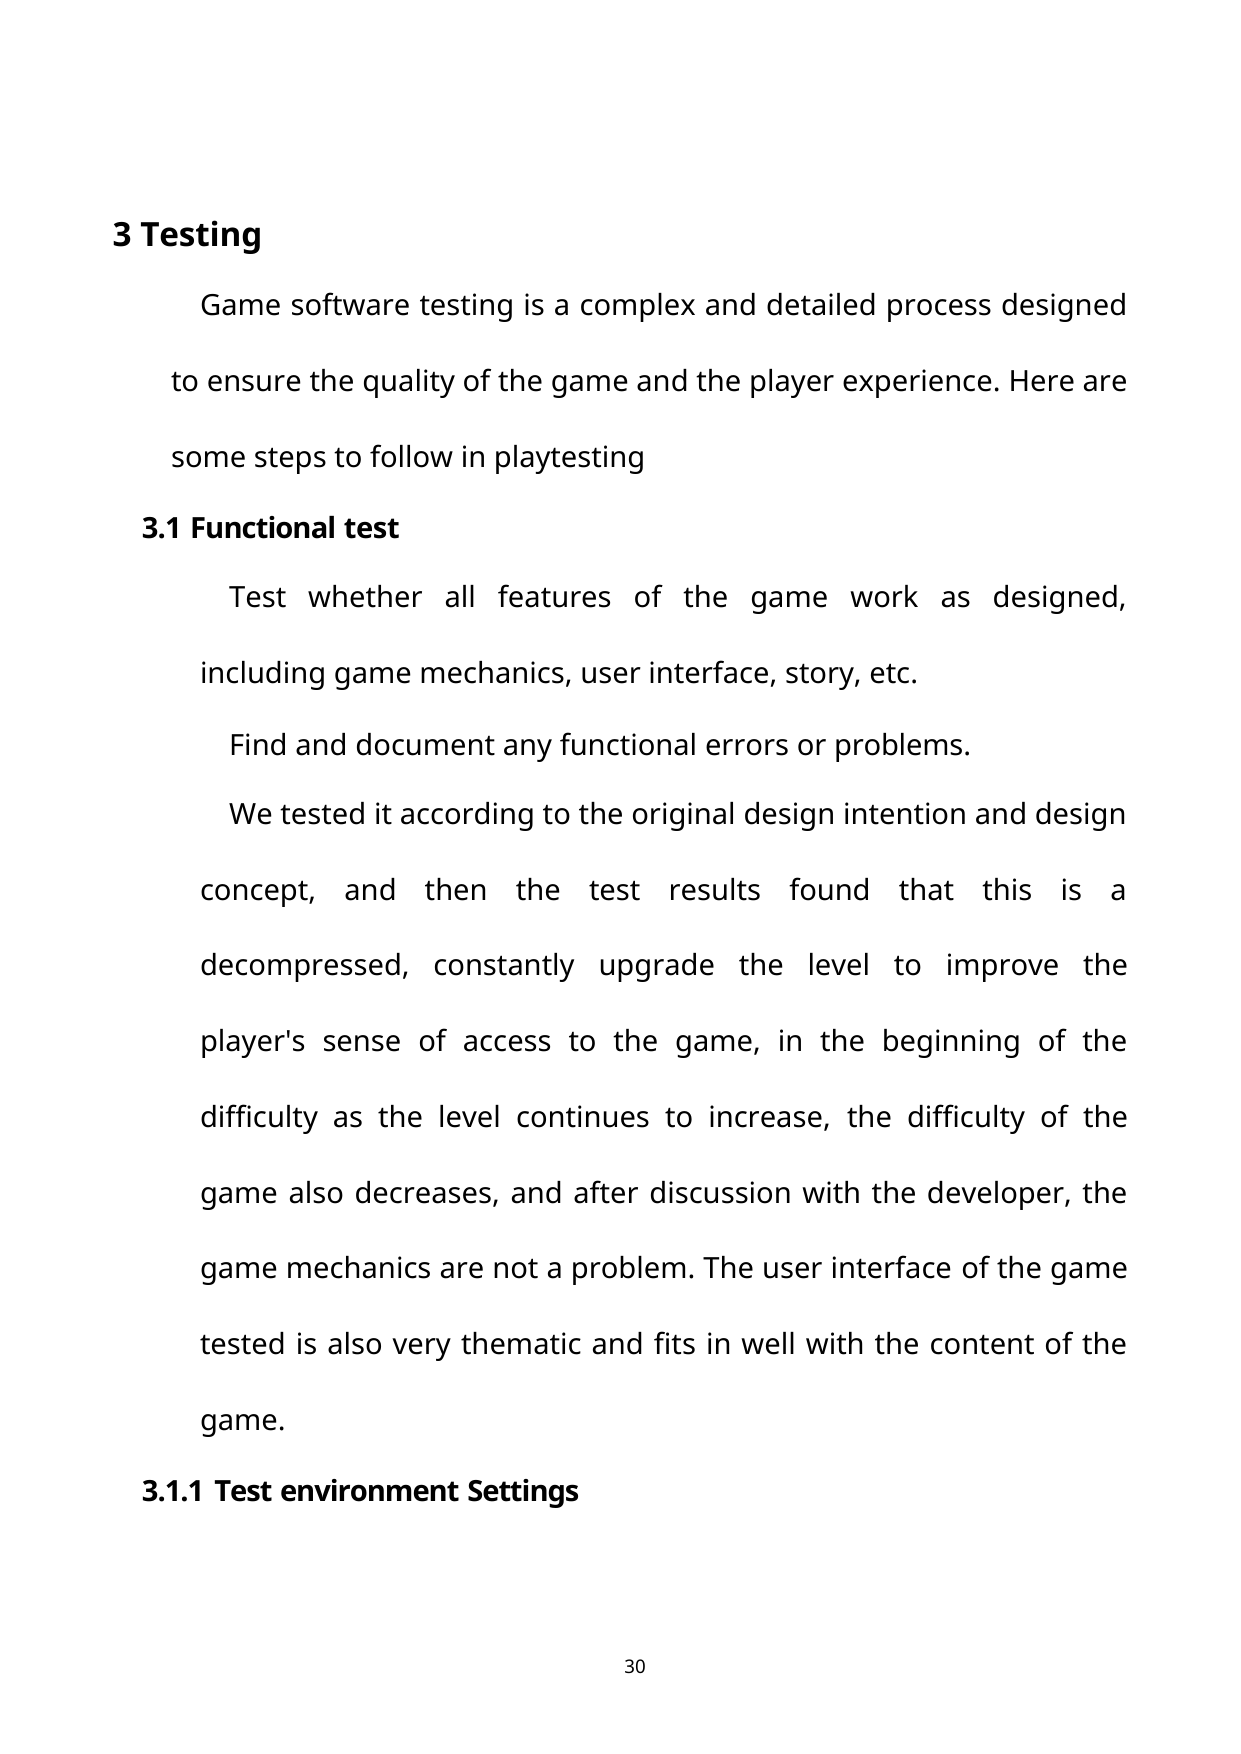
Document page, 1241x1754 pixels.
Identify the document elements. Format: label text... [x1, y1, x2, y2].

text Find and document any functional errors or problems. [229, 728, 1166, 762]
text We tested it according to the original design intention and design concept, and then the test results found that this is a decompressed, constantly upgrade the level to improve the player's sense of access to the game, in the beginning of the difficulty as the level continues to increase, the difficulty of the game also decreases, and after discussion with the developer, the game mechanics are not a problem. The user interface of the game tested is also very thematic and fits in well with the content of the game. [200, 793, 1128, 1439]
text Test whether all features of the game work as designed, including game mechanics, user interface, story, etc. [200, 577, 1128, 692]
text Game software testing is a complex and detailed process designed to ensure the quality of the game and the player experience. Here are some steps to follow in playtesting [171, 285, 1128, 476]
subtitle Testing [112, 211, 1166, 256]
subtitle Test environment Settings [142, 1475, 1166, 1508]
subtitle Functional test [142, 512, 1166, 545]
